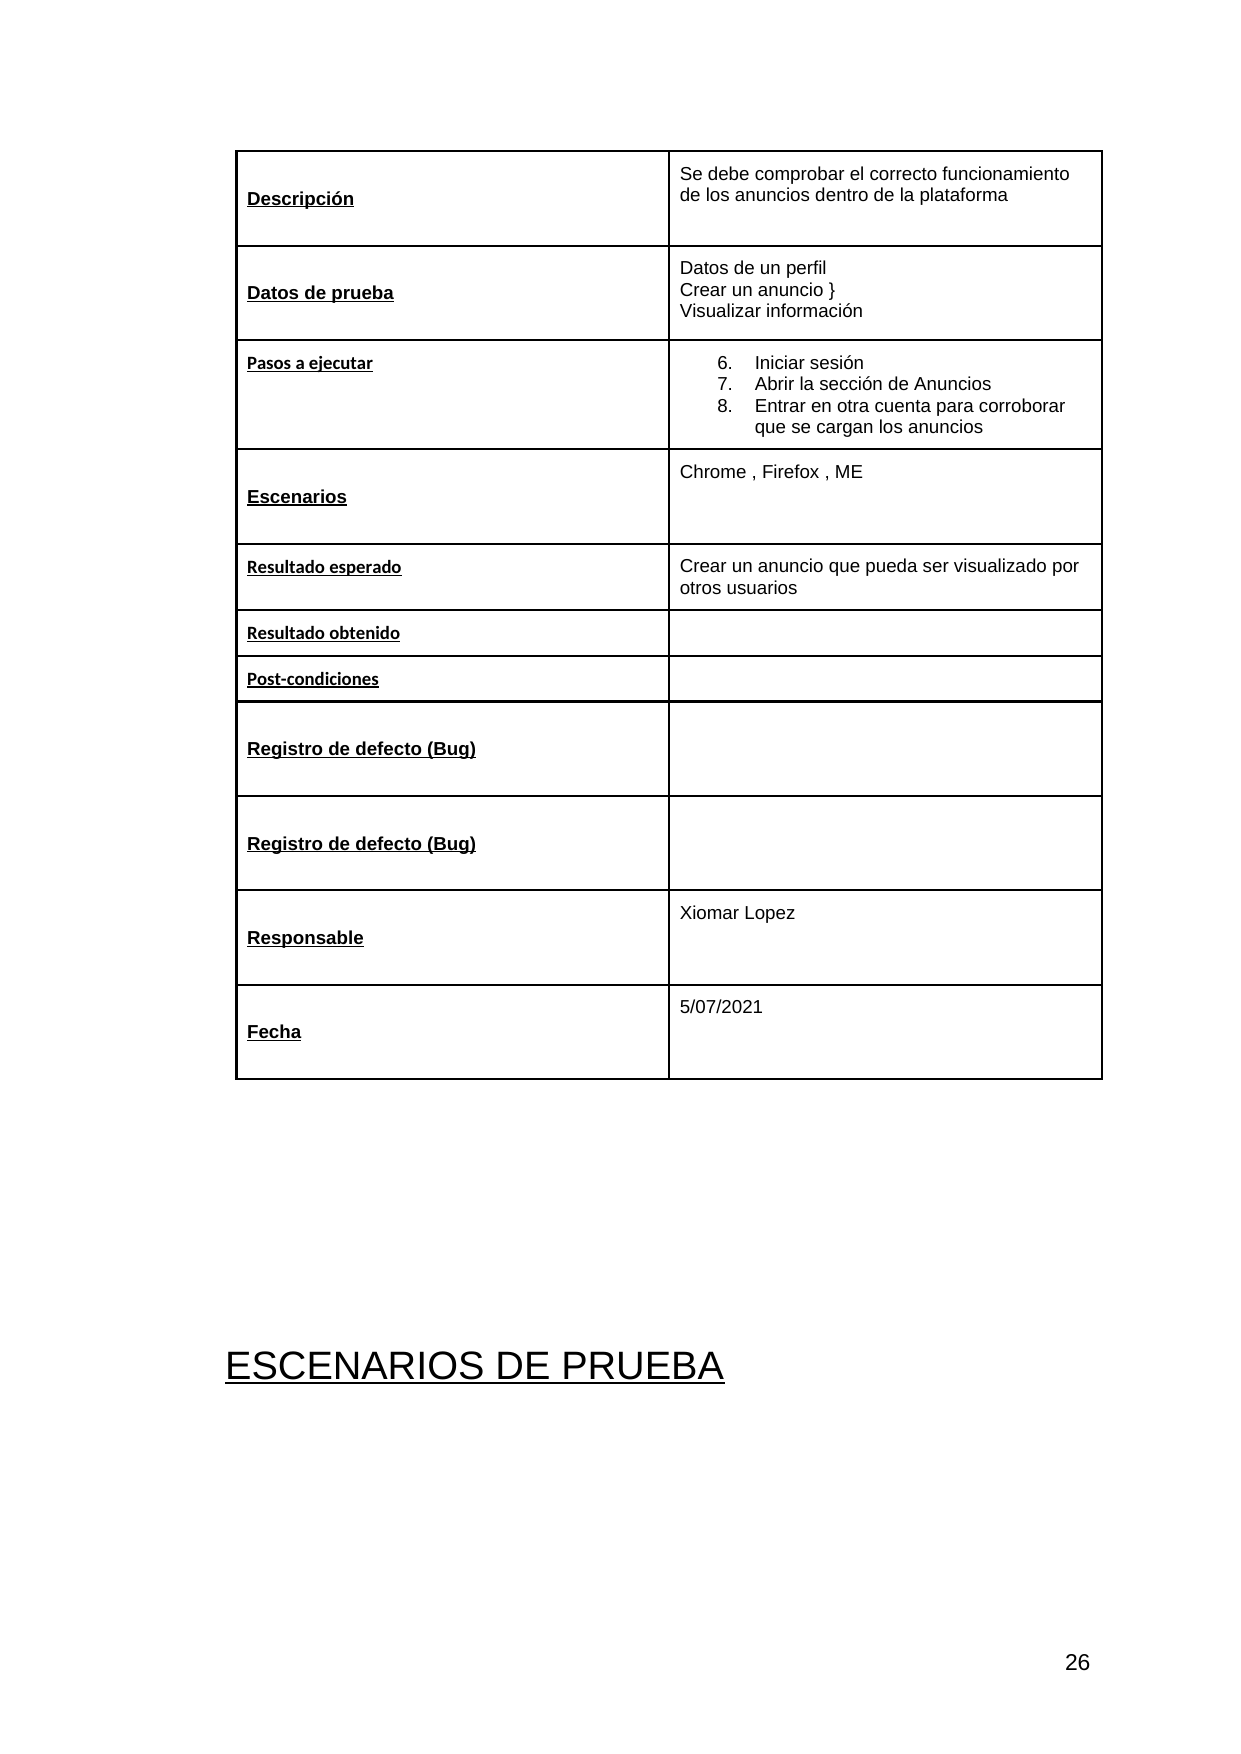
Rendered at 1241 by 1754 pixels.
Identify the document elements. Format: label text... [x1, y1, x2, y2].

table_cell Registro de defecto (Bug) [238, 797, 668, 889]
table_cell [670, 657, 1101, 700]
table_cell [670, 703, 1101, 795]
table_cell Registro de defecto (Bug) [238, 703, 668, 795]
table_cell Resultado obtenido [238, 611, 668, 654]
table_cell [670, 611, 1101, 654]
table_cell 5/07/2021 [670, 986, 1101, 1078]
table_cell Xiomar Lopez [670, 891, 1101, 984]
table_cell Resultado esperado [238, 545, 668, 609]
table_cell Chrome , Firefox , ME [670, 450, 1101, 543]
table_cell [670, 797, 1101, 889]
table_cell Responsable [238, 891, 668, 984]
text ESCENARIOS DE PRUEBA [225, 1342, 1090, 1388]
table_cell Escenarios [238, 450, 668, 543]
table_cell Pasos a ejecutar [238, 341, 668, 448]
table_cell Descripción [238, 152, 668, 244]
table_cell Fecha [238, 986, 668, 1078]
table_cell Iniciar sesión Abrir la sección de Anuncios Entrar en otra cuenta para corroborar que se cargan los anuncios [670, 341, 1101, 448]
table_cell Crear un anuncio que pueda ser visualizado por otros usuarios [670, 545, 1101, 609]
table_cell Datos de un perfil Crear un anuncio } Visualizar información [670, 247, 1101, 339]
table_cell Se debe comprobar el correcto funcionamiento de los anuncios dentro de la plataforma [670, 152, 1101, 244]
table_cell Post-condiciones [238, 657, 668, 700]
table_cell Datos de prueba [238, 247, 668, 339]
